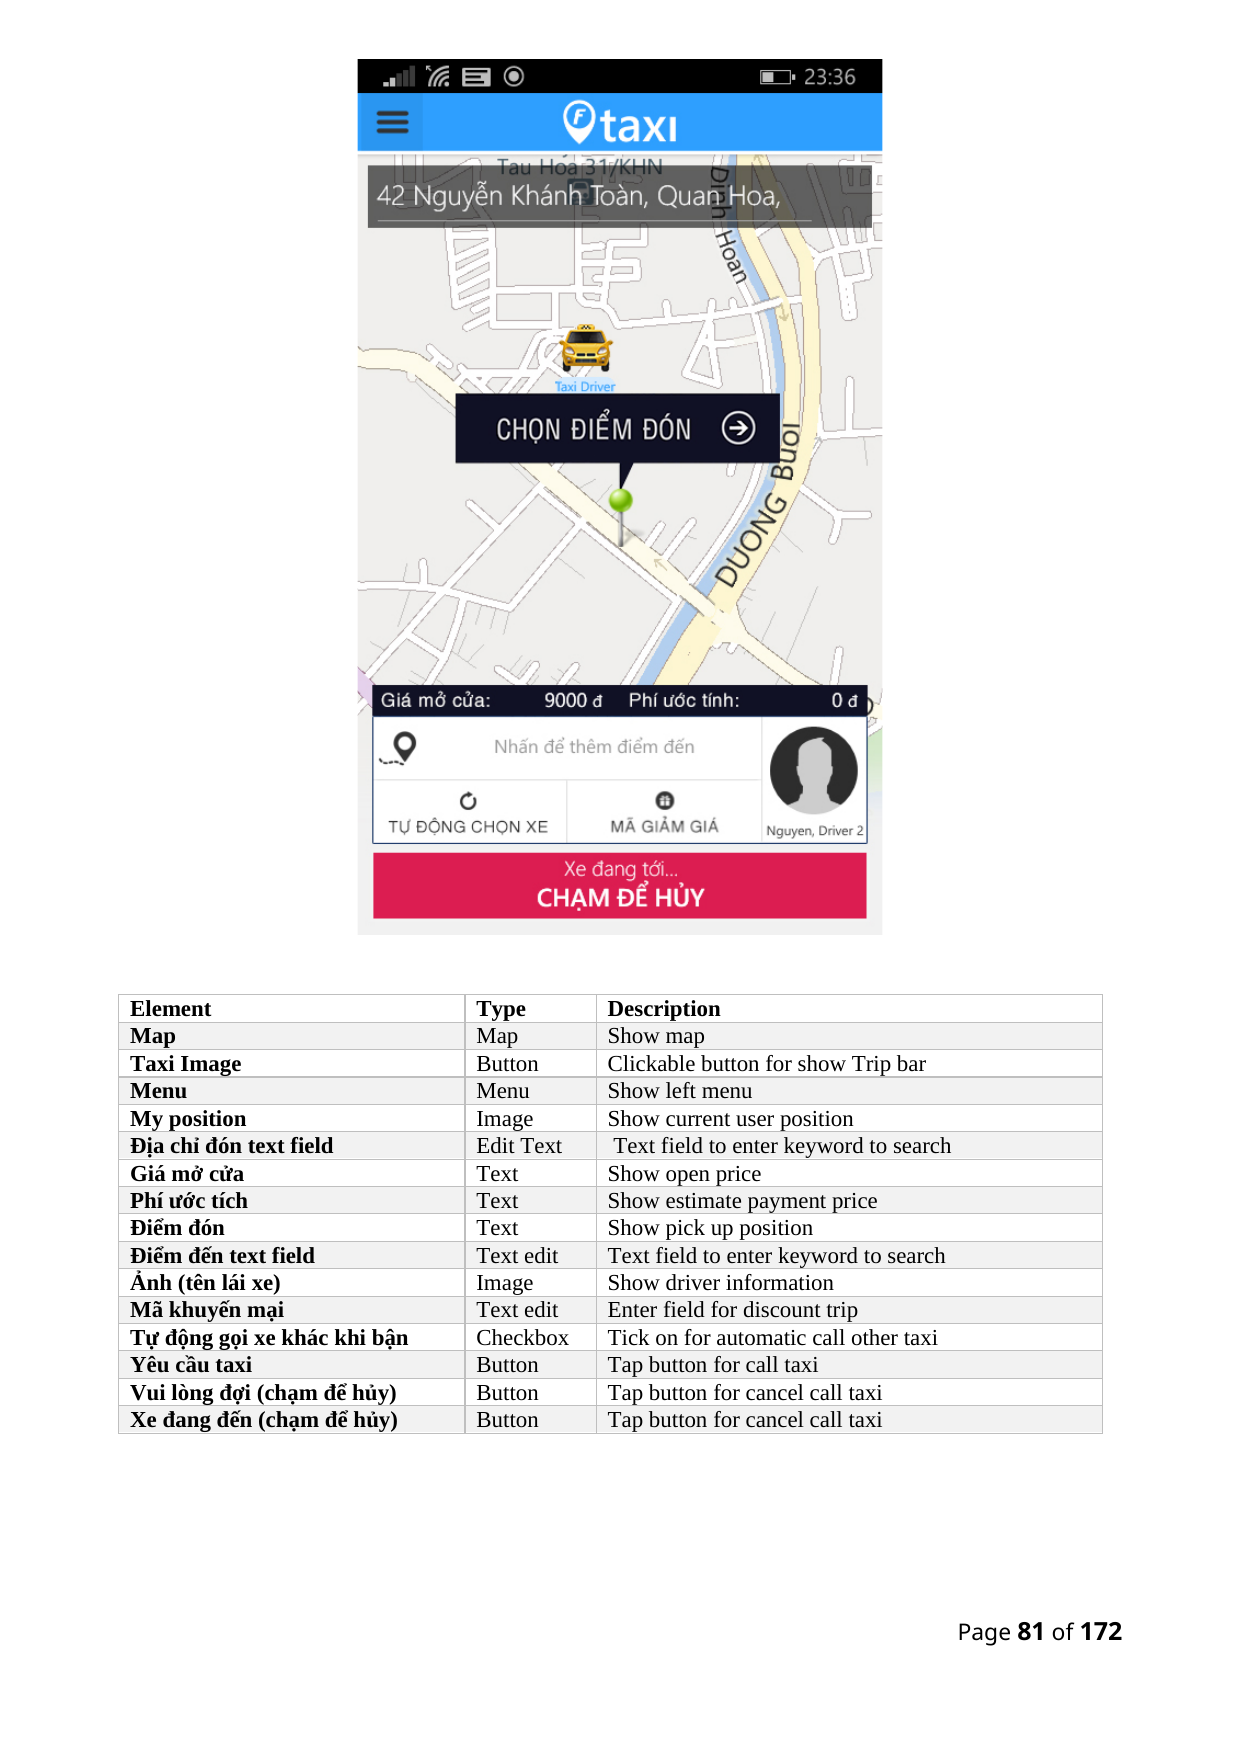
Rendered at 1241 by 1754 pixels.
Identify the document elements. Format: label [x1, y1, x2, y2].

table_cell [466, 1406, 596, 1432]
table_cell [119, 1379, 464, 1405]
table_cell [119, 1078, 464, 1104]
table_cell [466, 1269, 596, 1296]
picture [357, 59, 883, 935]
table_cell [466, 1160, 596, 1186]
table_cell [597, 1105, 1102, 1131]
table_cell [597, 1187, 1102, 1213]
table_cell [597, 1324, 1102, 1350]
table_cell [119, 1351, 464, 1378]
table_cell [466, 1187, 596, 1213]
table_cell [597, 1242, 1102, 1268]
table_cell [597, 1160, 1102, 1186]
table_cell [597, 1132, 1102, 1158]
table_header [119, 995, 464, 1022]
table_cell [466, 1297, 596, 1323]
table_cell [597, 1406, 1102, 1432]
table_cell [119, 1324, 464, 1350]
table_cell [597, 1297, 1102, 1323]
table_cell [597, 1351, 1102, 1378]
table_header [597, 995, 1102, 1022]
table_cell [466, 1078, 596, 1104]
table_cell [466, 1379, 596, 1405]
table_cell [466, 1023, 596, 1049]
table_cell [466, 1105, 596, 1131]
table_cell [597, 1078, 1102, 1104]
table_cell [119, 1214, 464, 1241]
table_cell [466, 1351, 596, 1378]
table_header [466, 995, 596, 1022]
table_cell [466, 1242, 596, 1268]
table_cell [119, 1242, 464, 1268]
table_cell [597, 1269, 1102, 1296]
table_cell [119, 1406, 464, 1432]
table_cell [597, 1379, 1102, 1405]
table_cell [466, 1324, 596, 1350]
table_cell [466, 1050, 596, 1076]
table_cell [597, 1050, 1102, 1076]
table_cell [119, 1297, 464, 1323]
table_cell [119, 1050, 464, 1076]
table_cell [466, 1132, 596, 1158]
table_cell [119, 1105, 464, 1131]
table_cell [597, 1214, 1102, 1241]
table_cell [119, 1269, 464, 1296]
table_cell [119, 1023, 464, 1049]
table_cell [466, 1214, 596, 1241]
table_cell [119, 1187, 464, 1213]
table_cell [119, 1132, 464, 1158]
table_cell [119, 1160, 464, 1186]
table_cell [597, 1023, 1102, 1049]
